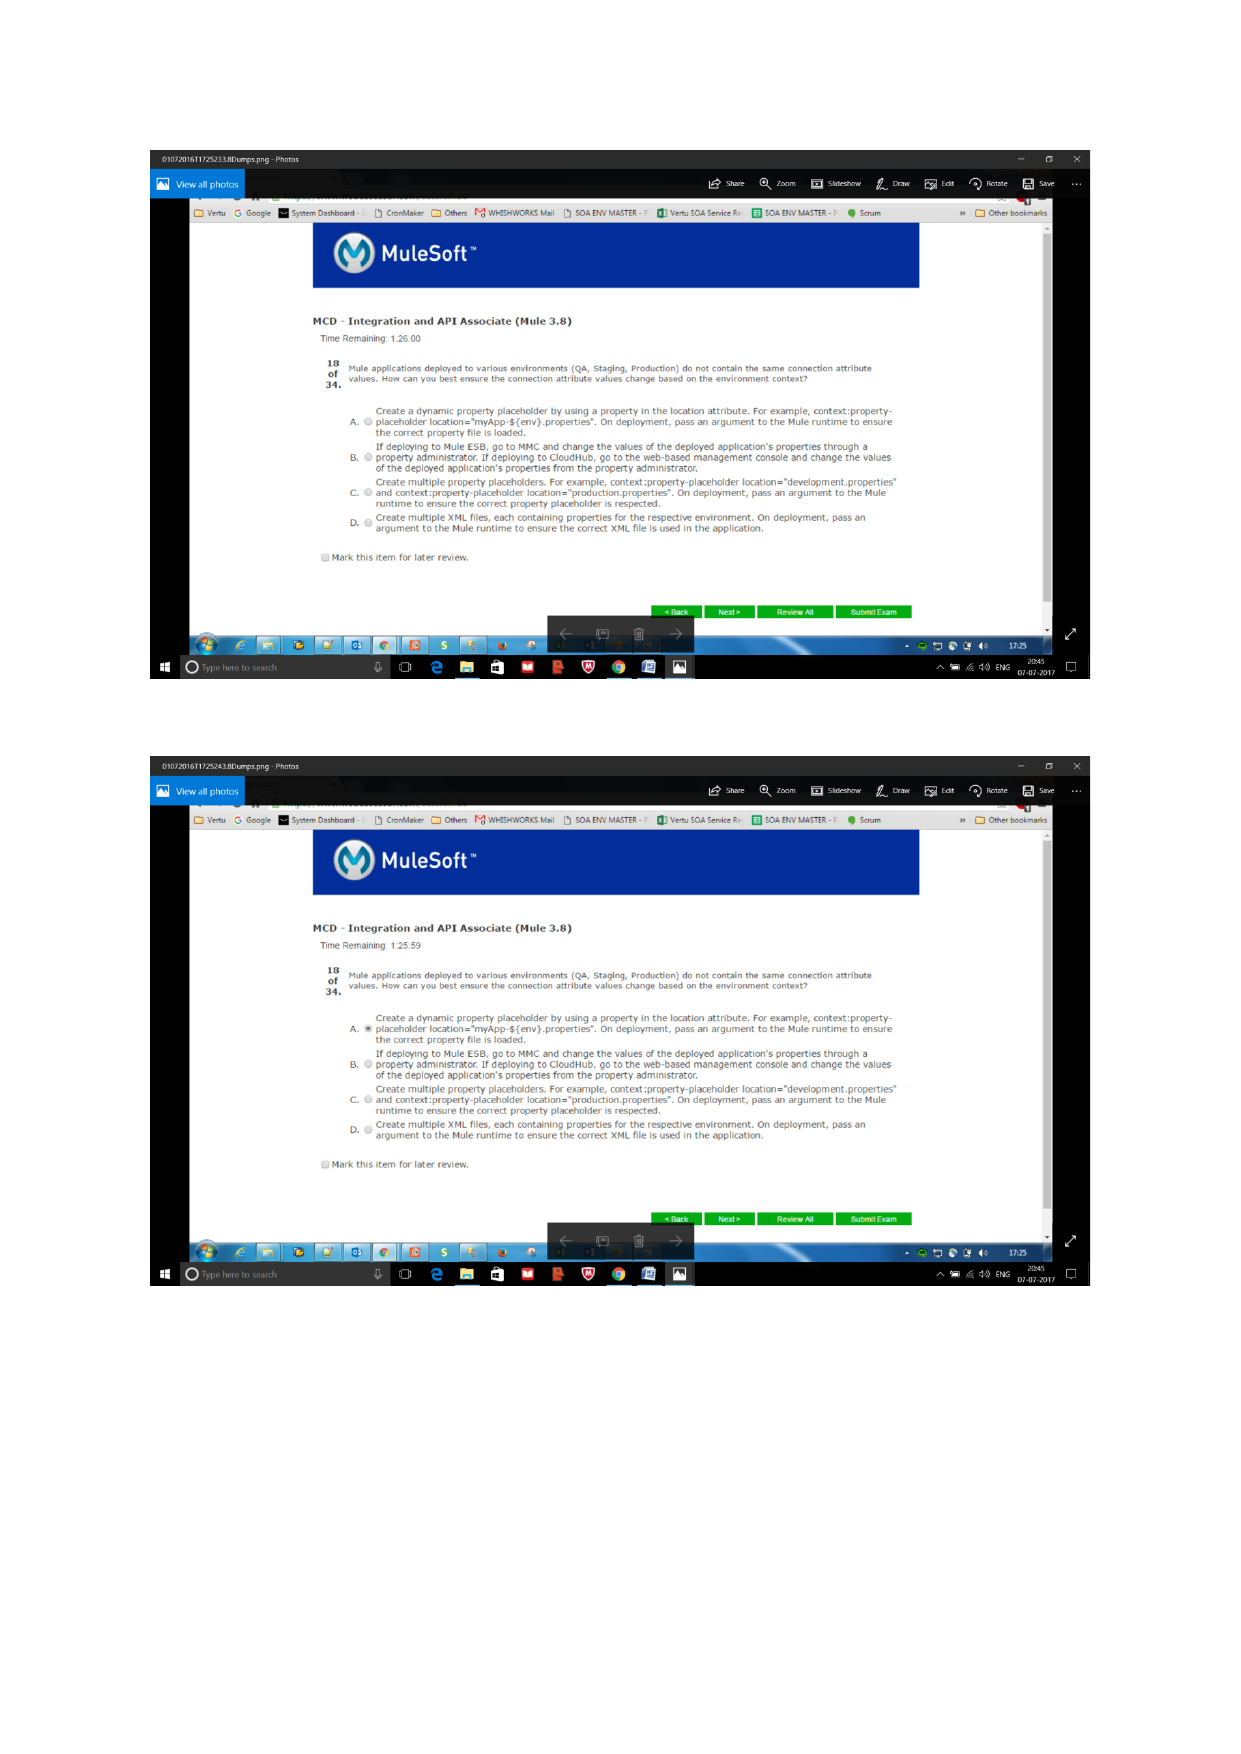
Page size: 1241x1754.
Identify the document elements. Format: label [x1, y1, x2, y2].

picture [150, 150, 1091, 679]
picture [150, 756, 1091, 1286]
